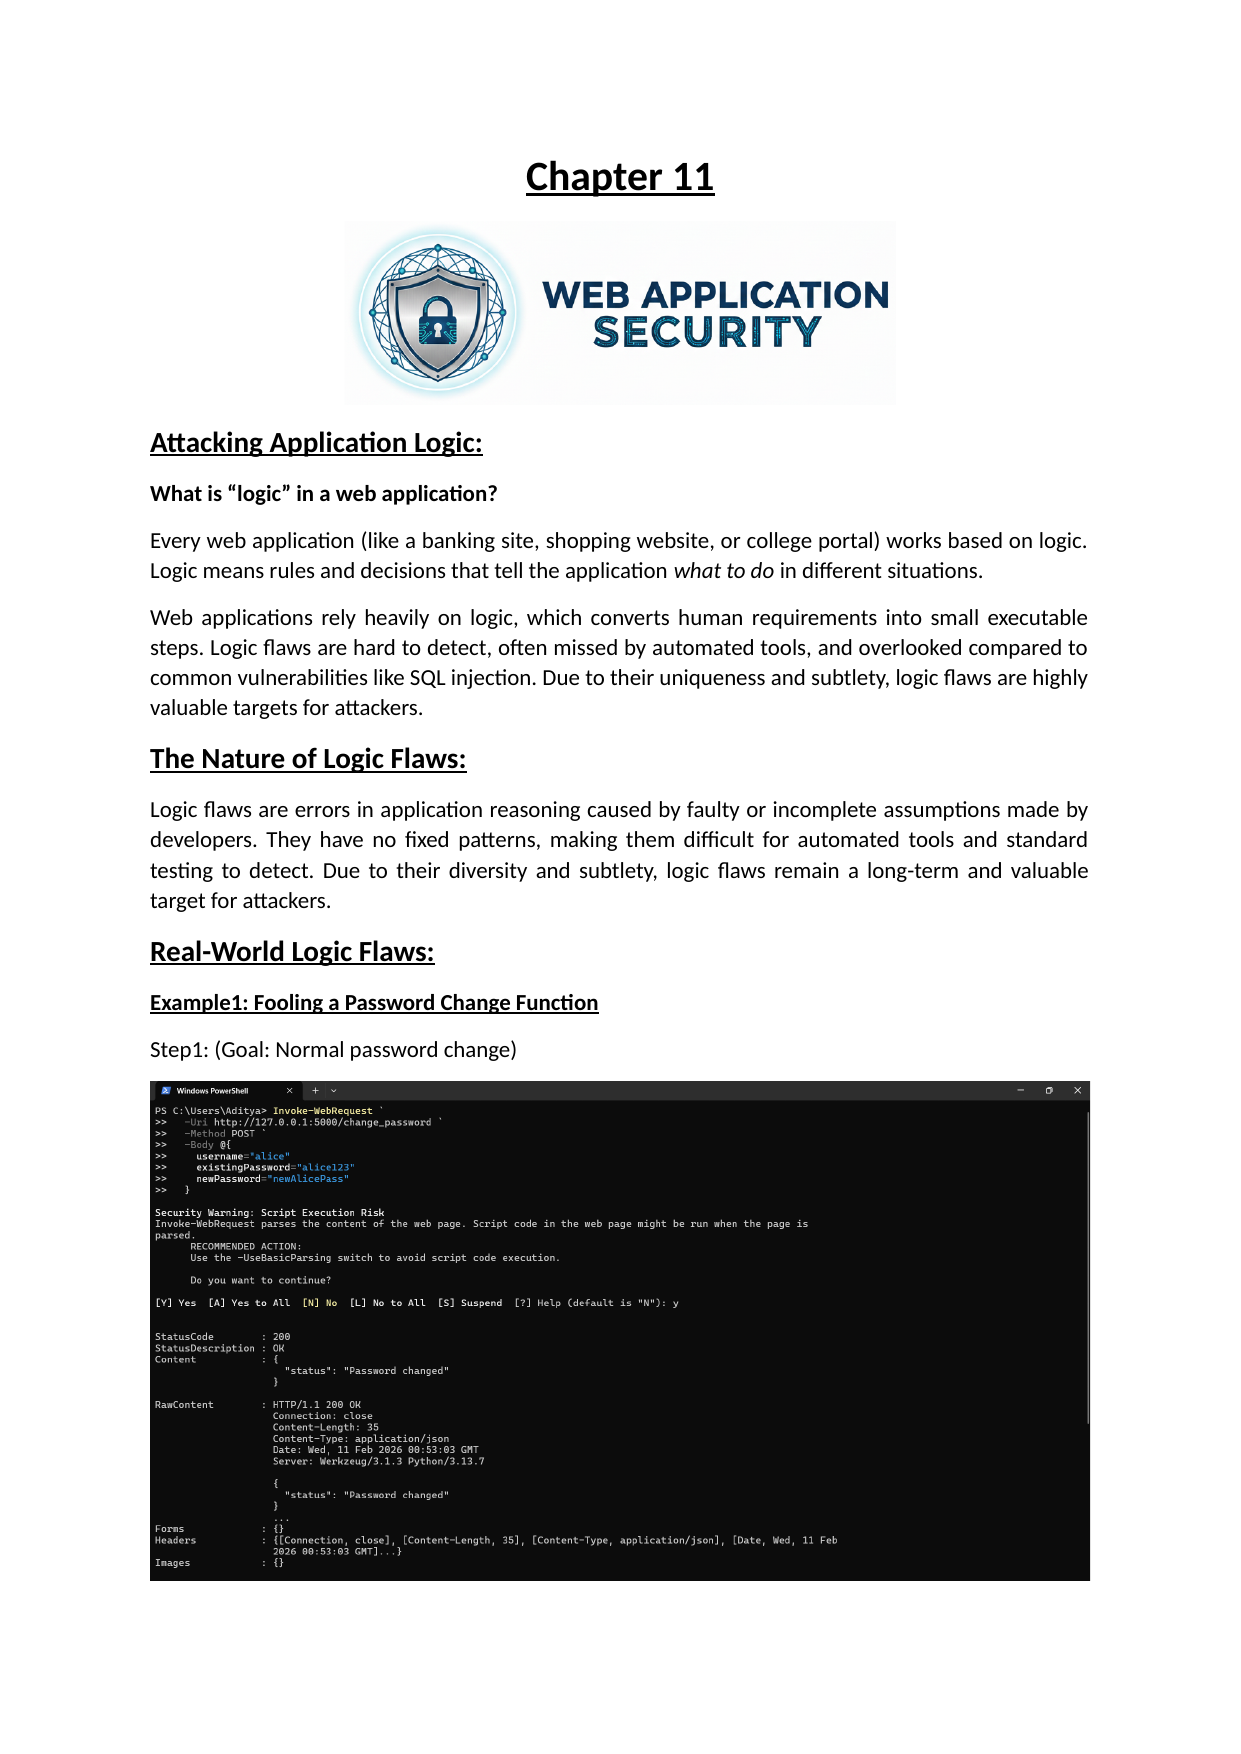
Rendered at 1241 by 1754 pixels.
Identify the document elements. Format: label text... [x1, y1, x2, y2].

text The Nature of Logic Flaws: [150, 740, 1090, 776]
text Chapter 11 [150, 150, 1090, 201]
text Every web application (like a banking site, shopping website, or college portal) works based on logic. Logic means rules and decisions that tell the application what to do in different situations. [150, 526, 1090, 584]
text Real-World Logic Flaws: [150, 933, 1090, 968]
text Web applications rely heavily on logic, which converts human requirements into small executable steps. Logic flaws are hard to detect, often missed by automated tools, and overlooked compared to common vulnerabilities like SQL injection. Due to their uniqueness and subtlety, logic flaws are highly valuable targets for attackers. [150, 603, 1090, 721]
text What is “logic” in a web application? [150, 479, 1090, 507]
text Logic flaws are errors in application reasoning caused by faulty or incomplete assumptions made by developers. They have no fixed patterns, making them difficult for automated tools and standard testing to detect. Due to their diversity and subtlety, logic flaws remain a long-term and valuable target for attackers. [150, 795, 1090, 914]
picture [150, 1081, 1091, 1581]
text Attacking Application Logic: [150, 424, 1090, 459]
text Example1: Fooling a Password Change Function [150, 988, 1090, 1016]
text Step1: (Goal: Normal password change) [150, 1035, 1090, 1063]
picture [344, 221, 896, 405]
